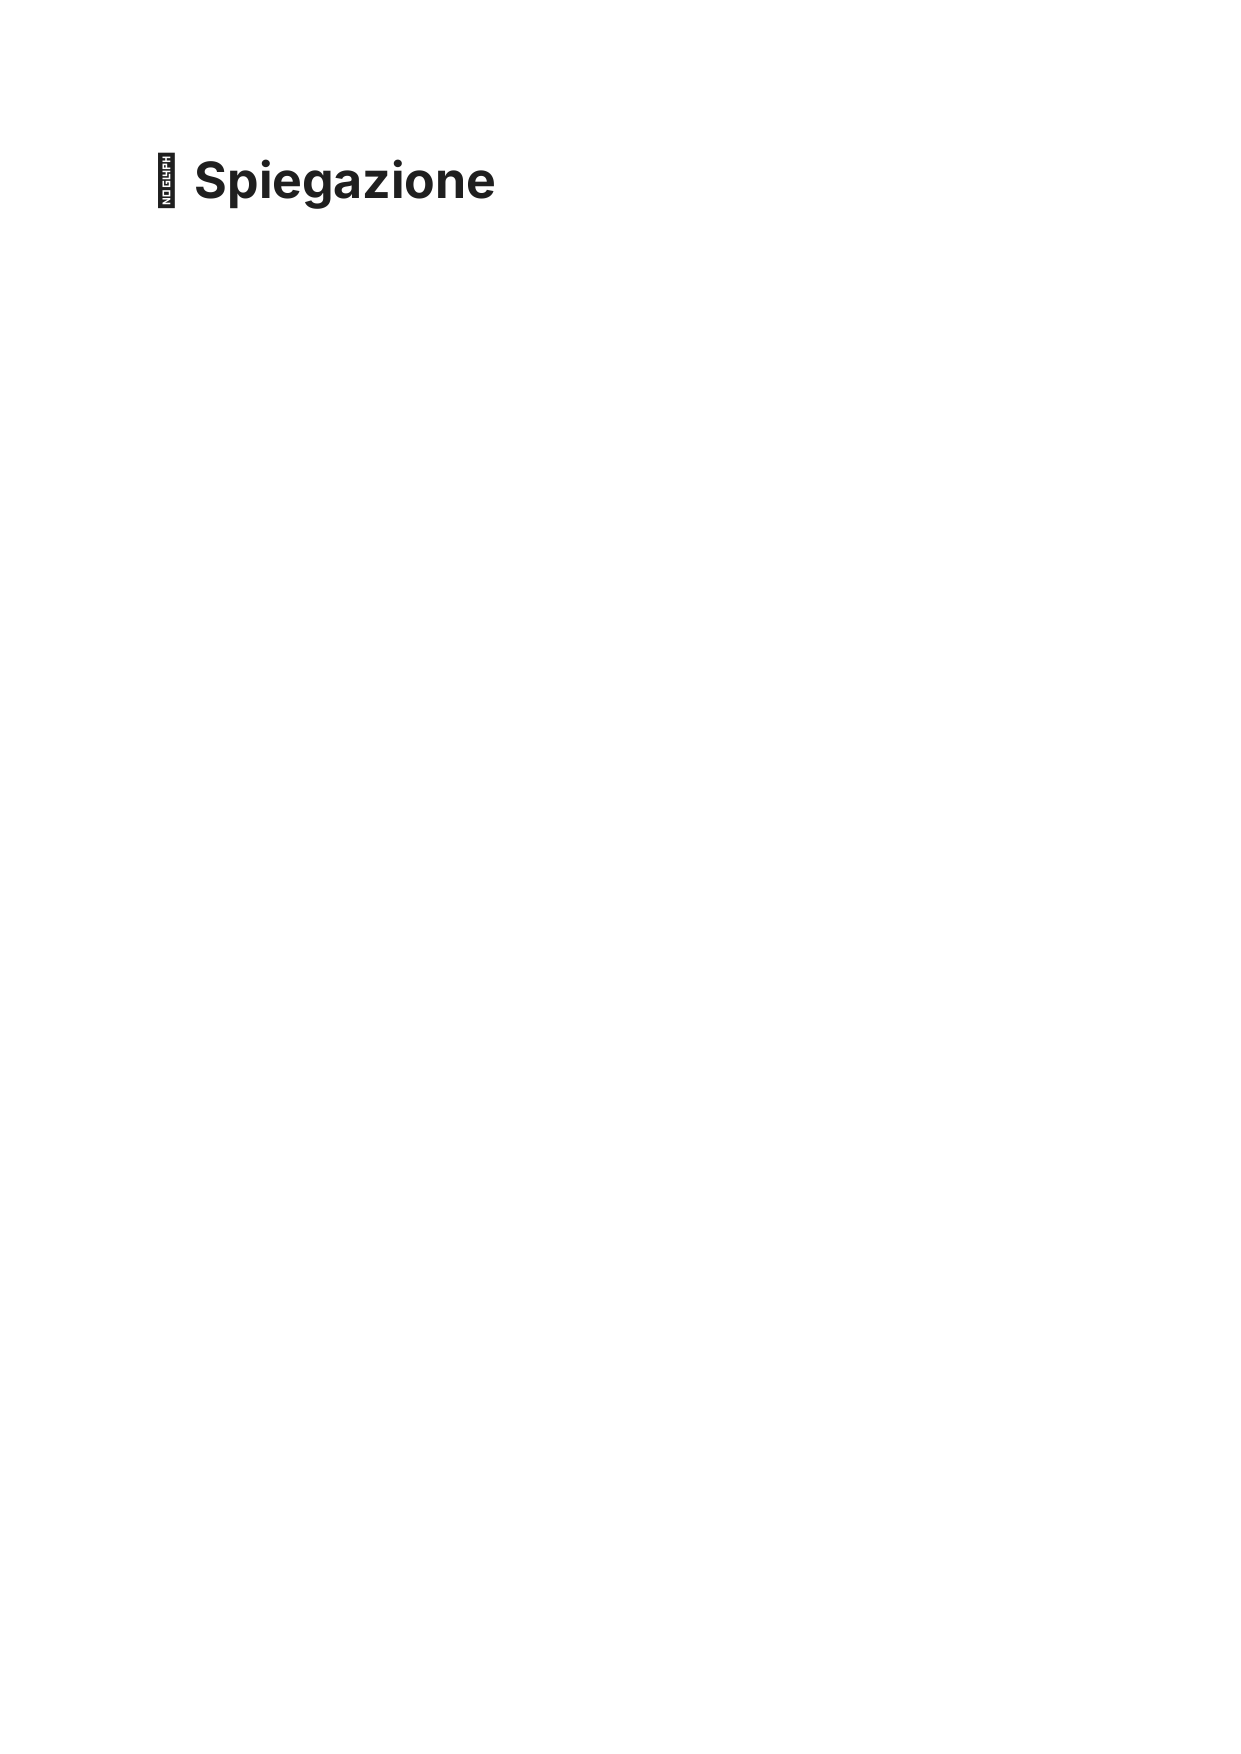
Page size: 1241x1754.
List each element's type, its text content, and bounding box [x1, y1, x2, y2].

title 🤑 Spiegazione [150, 150, 1090, 211]
